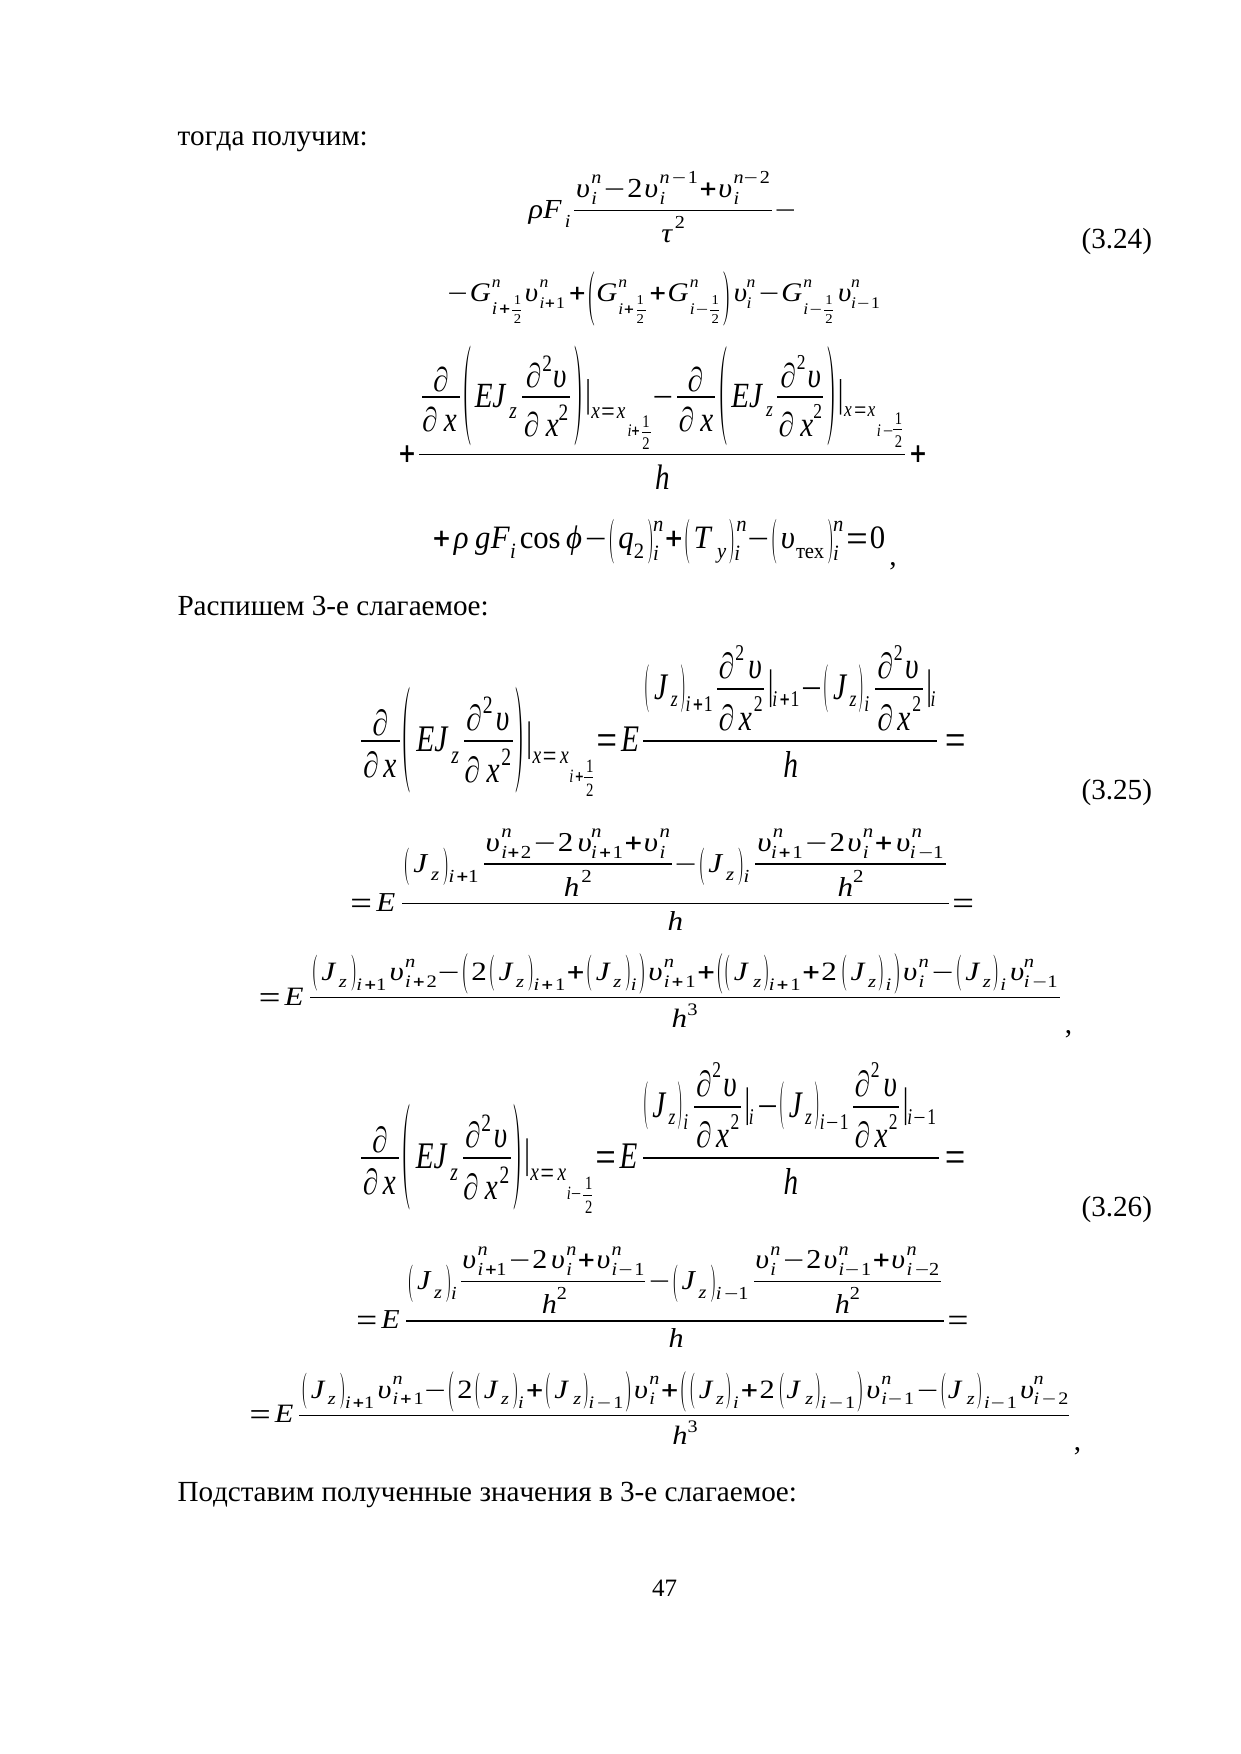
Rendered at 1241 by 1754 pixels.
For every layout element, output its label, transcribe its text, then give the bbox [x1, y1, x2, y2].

text Подставим полученные значения в 3-е слагаемое: [177, 1474, 1152, 1507]
text (3.24) [177, 168, 1152, 254]
text (3.26) [177, 1056, 1152, 1223]
text , [177, 513, 1152, 572]
text тогда получим: [177, 118, 1152, 152]
text , [177, 1370, 1152, 1457]
text , [177, 952, 1152, 1039]
text (3.25) [177, 639, 1152, 806]
text Распишем 3-е слагаемое: [177, 588, 1152, 622]
